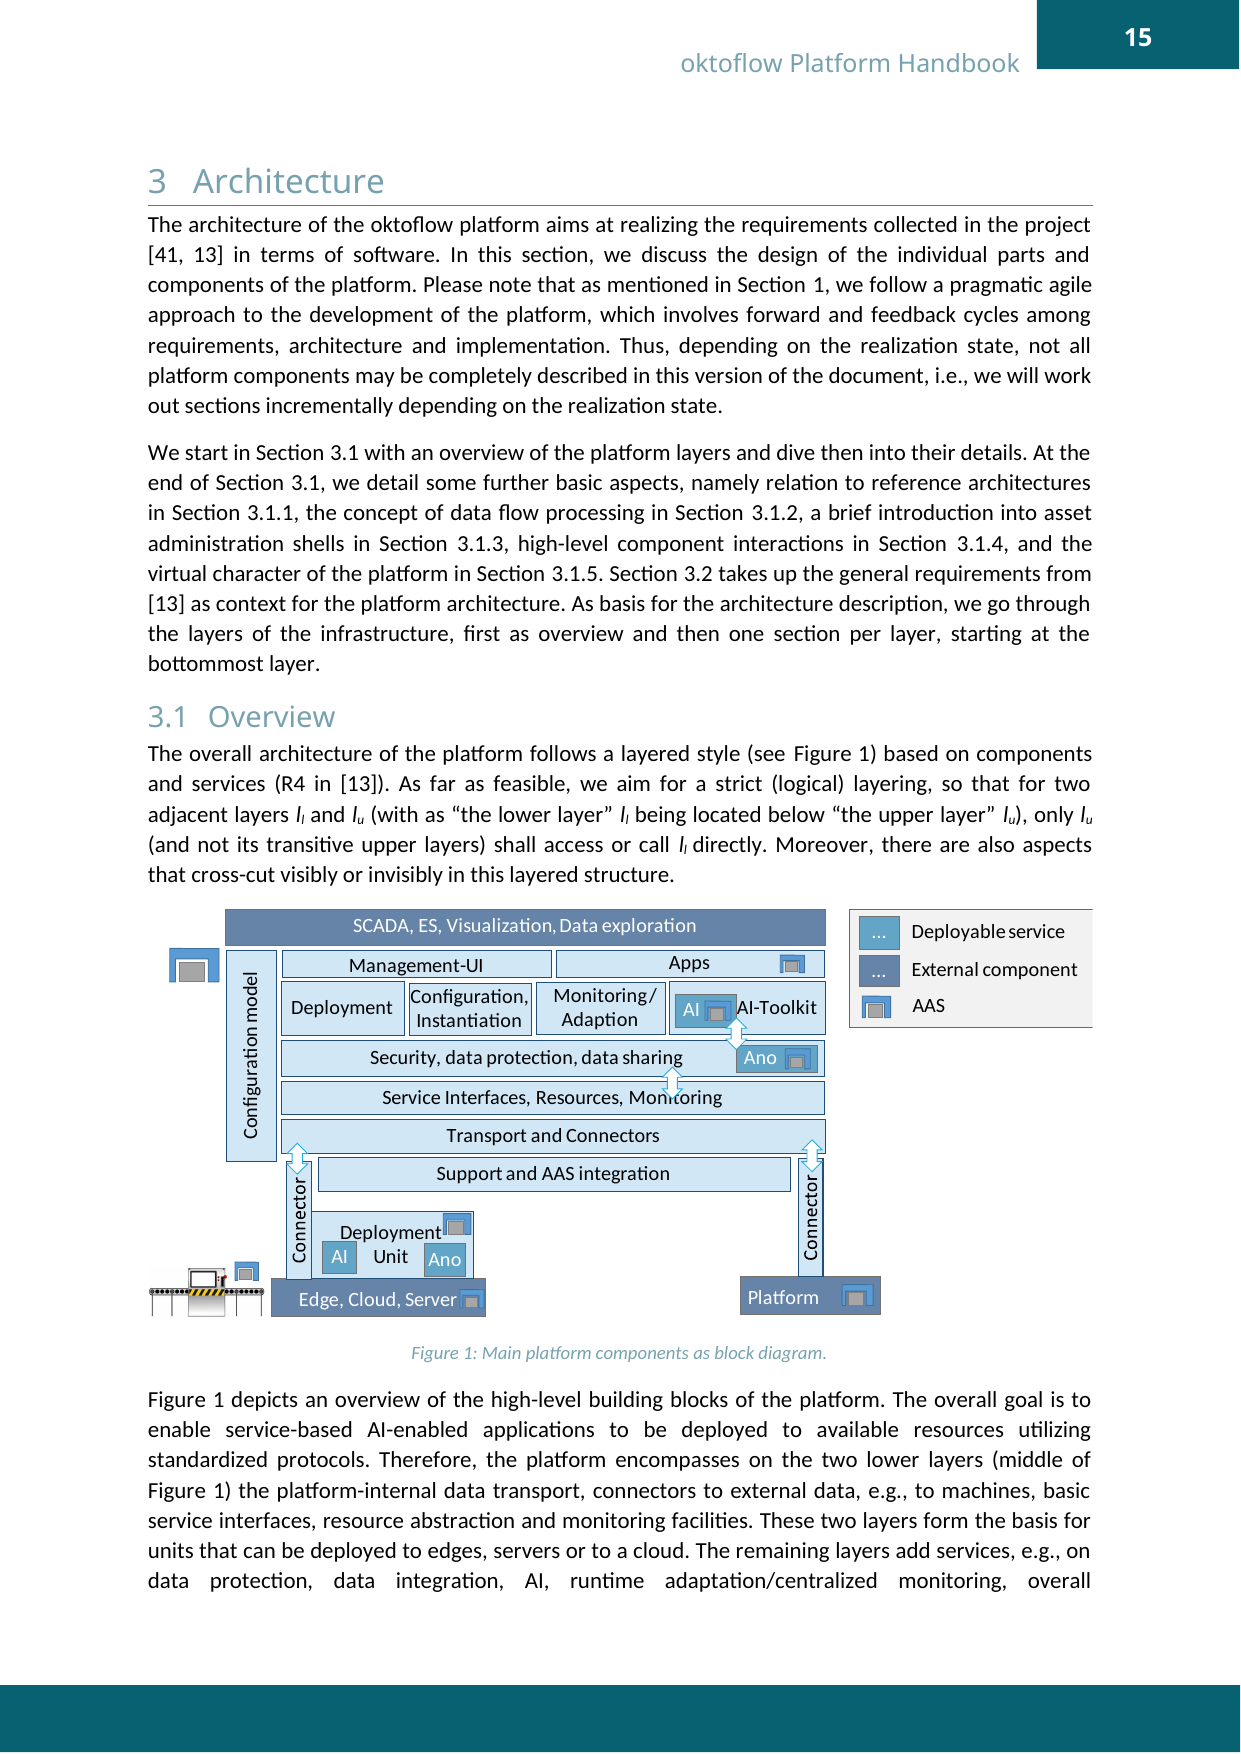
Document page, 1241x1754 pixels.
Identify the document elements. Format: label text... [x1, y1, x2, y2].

text The overall architecture of the platform follows a layered style (see ) based on components and services (R4 in [13]). As far as feasible, we aim for a strict (logical) layering, so that for two adjacent layers ll and lu (with as “the lower layer” ll being located below “the upper layer” lu), only lu (and not its transitive upper layers) shall access or call ll directly. Moreover, there are also aspects that cross-cut visibly or invisibly in this layered structure. [148, 739, 1093, 888]
subtitle Architecture [148, 158, 1093, 205]
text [148, 1385, 1093, 1594]
text We start in Section 3.1 with an overview of the platform layers and dive then into their details. At the end of Section 3.1, we detail some further basic aspects, namely relation to reference architectures in Section 3.1.1, the concept of data flow processing in Section 3.1.2, a brief introduction into asset administration shells in Section 3.1.3, high-level component interactions in Section 3.1.4, and the virtual character of the platform in Section 3.1.5. Section 3.2 takes up the general requirements from [13] as context for the platform architecture. As basis for the architecture description, we go through the layers of the infrastructure, first as overview and then one section per layer, starting at the bottommost layer. [148, 438, 1093, 678]
subtitle Overview [148, 696, 1093, 736]
text Figure 1: Main platform components as block diagram. [148, 1341, 1093, 1364]
text The architecture of the oktoflow platform aims at realizing the requirements collected in the project [41, 13] in terms of software. In this section, we discuss the design of the individual parts and components of the platform. Please note that as mentioned in Section 1, we follow a pragmatic agile approach to the development of the platform, which involves forward and feedback cycles among requirements, architecture and implementation. Thus, depending on the realization state, not all platform components may be completely described in this version of the document, i.e., we will work out sections incrementally depending on the realization state. [148, 210, 1093, 419]
